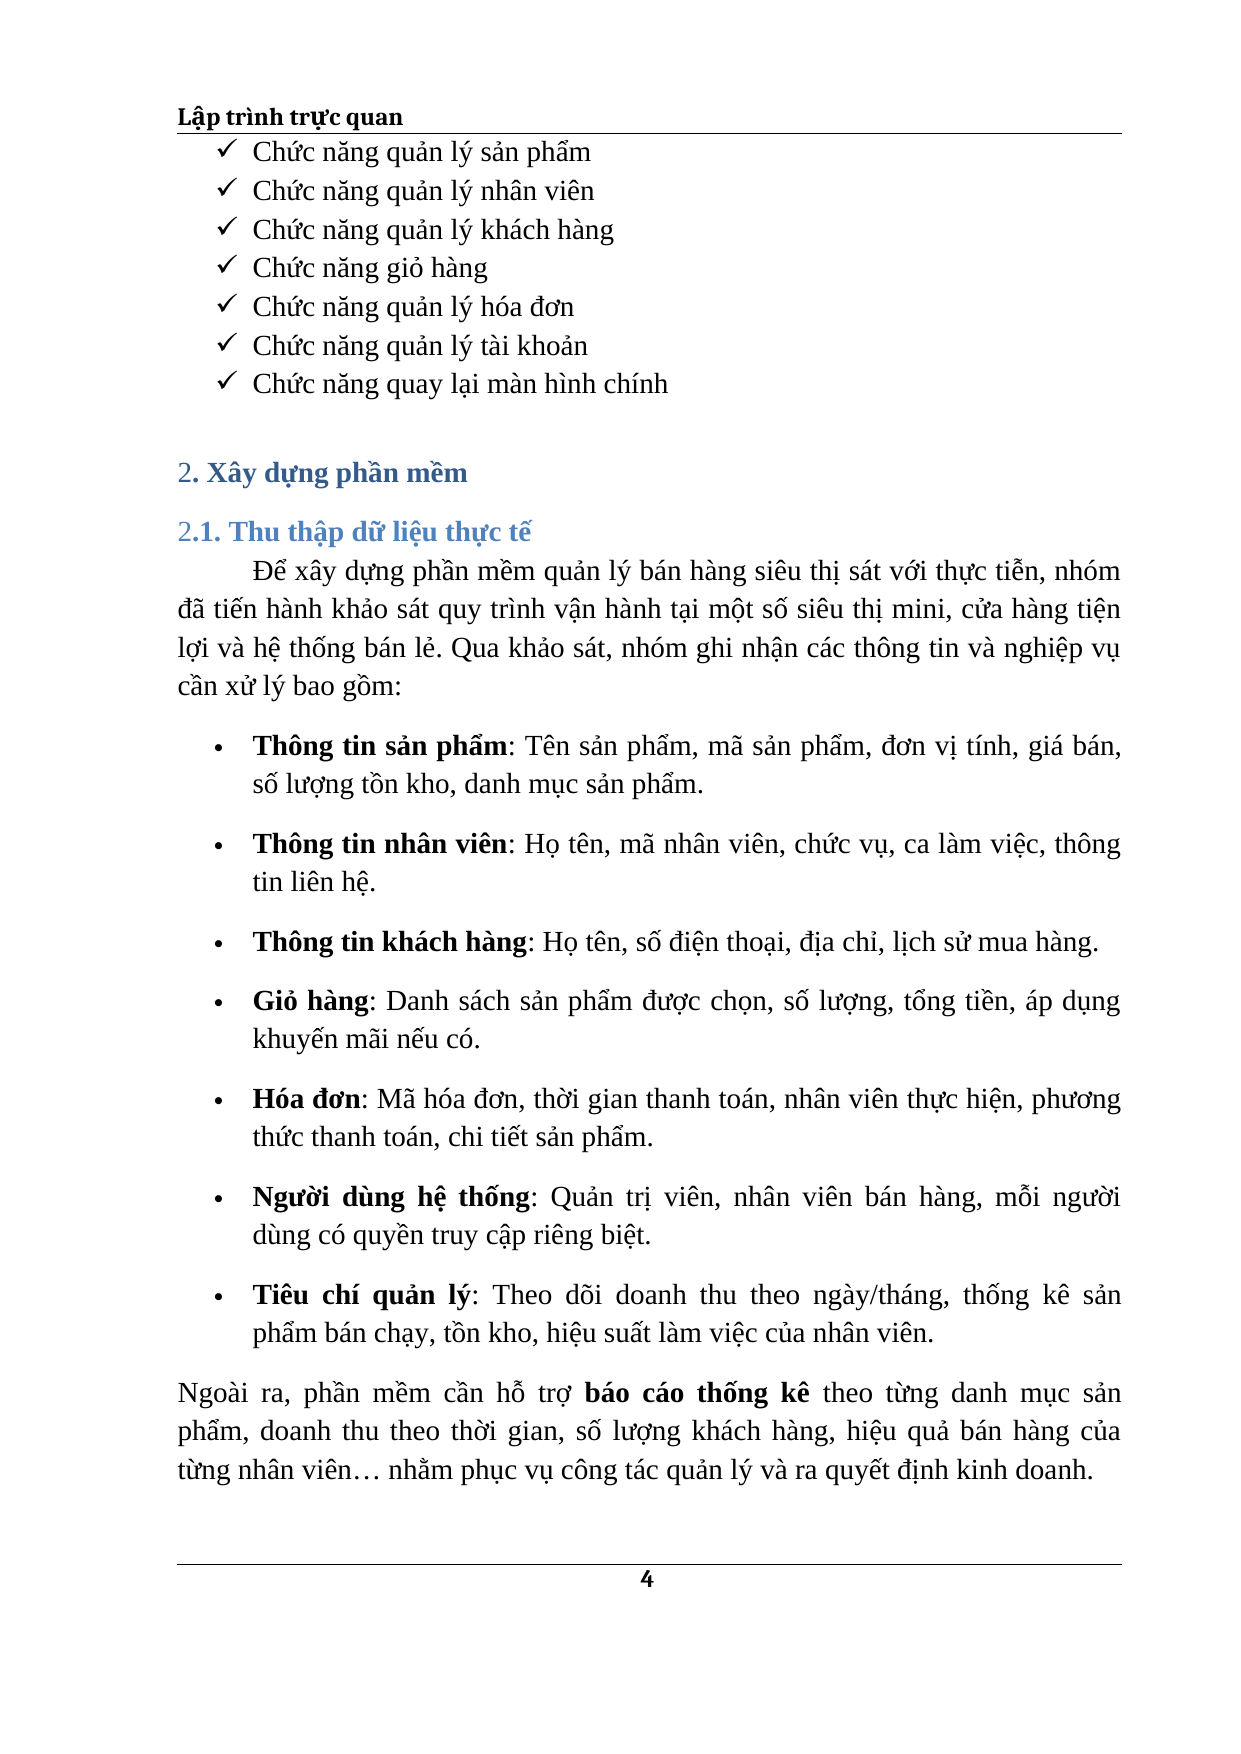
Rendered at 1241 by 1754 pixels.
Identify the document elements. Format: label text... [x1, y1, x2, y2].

list Hóa đơn: Mã hóa đơn, thời gian thanh toán, nhân viên thực hiện, phương thức thanh toán, chi tiết sản phẩm. [215, 1081, 1122, 1153]
list Chức năng quản lý khách hàng [215, 212, 1122, 245]
text Ngoài ra, phần mềm cần hỗ trợ báo cáo thống kê theo từng danh mục sản phẩm, doanh thu theo thời gian, số lượng khách hàng, hiệu quả bán hàng của từng nhân viên… nhằm phục vụ công tác quản lý và ra quyết định kinh doanh. [177, 1375, 1122, 1485]
list Thông tin nhân viên: Họ tên, mã nhân viên, chức vụ, ca làm việc, thông tin liên hệ. [215, 826, 1122, 898]
list Chức năng quản lý nhân viên [215, 173, 1122, 207]
list Chức năng giỏ hàng [215, 250, 1122, 284]
list Thông tin sản phẩm: Tên sản phẩm, mã sản phẩm, đơn vị tính, giá bán, số lượng tồn kho, danh mục sản phẩm. [215, 728, 1122, 800]
list Chức năng quản lý tài khoản [215, 328, 1122, 361]
text Để xây dựng phần mềm quản lý bán hàng siêu thị sát với thực tiễn, nhóm đã tiến hành khảo sát quy trình vận hành tại một số siêu thị mini, cửa hàng tiện lợi và hệ thống bán lẻ. Qua khảo sát, nhóm ghi nhận các thông tin và nghiệp vụ cần xử lý bao gồm: [177, 553, 1122, 702]
list Người dùng hệ thống: Quản trị viên, nhân viên bán hàng, mỗi người dùng có quyền truy cập riêng biệt. [215, 1179, 1122, 1251]
list Tiêu chí quản lý: Theo dõi doanh thu theo ngày/tháng, thống kê sản phẩm bán chạy, tồn kho, hiệu suất làm việc của nhân viên. [215, 1277, 1122, 1349]
list Giỏ hàng: Danh sách sản phẩm được chọn, số lượng, tổng tiền, áp dụng khuyến mãi nếu có. [215, 983, 1122, 1055]
subtitle 2. Xây dựng phần mềm [177, 455, 1122, 488]
subtitle 2.1. Thu thập dữ liệu thực tế [177, 514, 1122, 548]
list Chức năng quay lại màn hình chính [215, 366, 1122, 400]
list Thông tin khách hàng: Họ tên, số điện thoại, địa chỉ, lịch sử mua hàng. [215, 924, 1122, 957]
list Chức năng quản lý sản phẩm [215, 134, 1122, 168]
list Chức năng quản lý hóa đơn [215, 289, 1122, 323]
